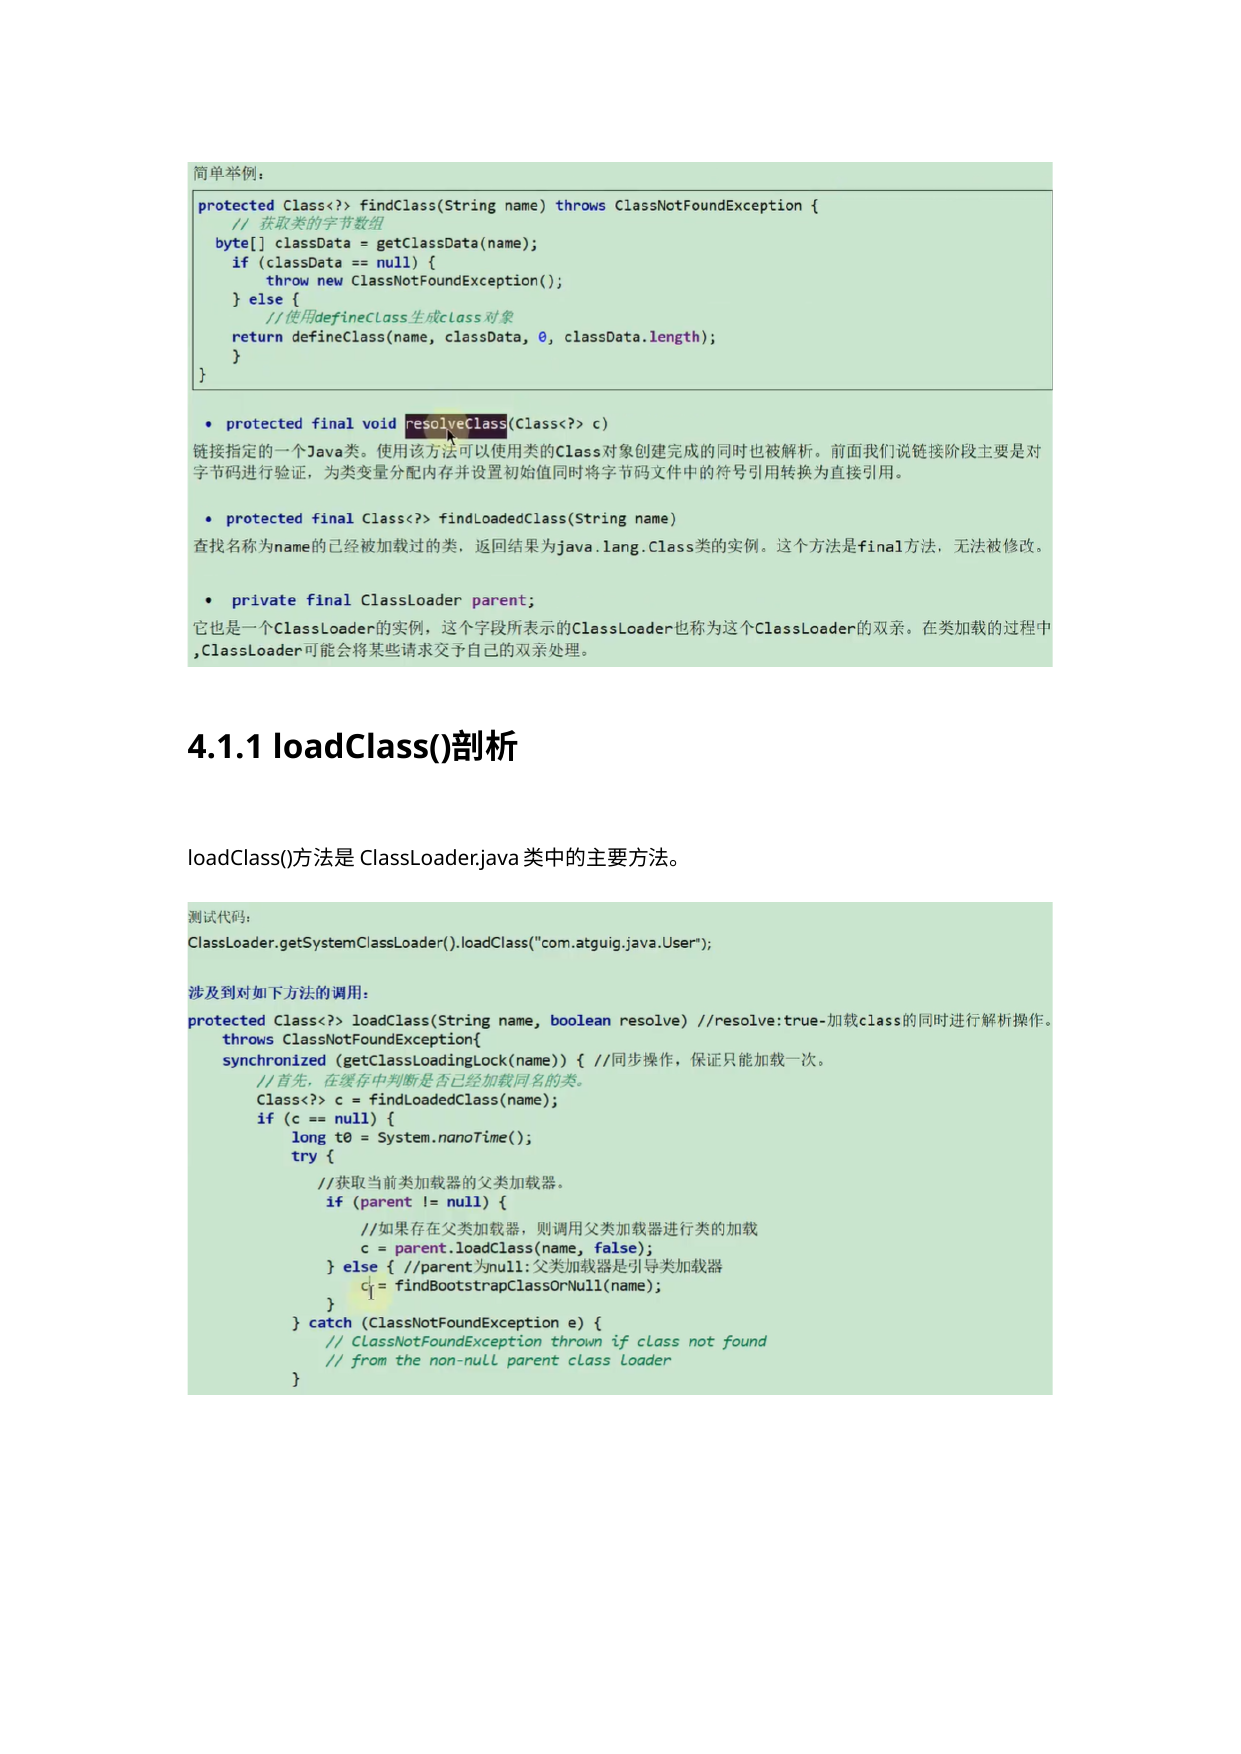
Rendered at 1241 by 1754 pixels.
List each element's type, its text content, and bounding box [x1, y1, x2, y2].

text loadClass()方法是ClassLoader.java类中的主要方法。 [187, 841, 1053, 873]
text loadClass()剖析 [187, 711, 1053, 776]
picture [187, 162, 1053, 667]
picture [187, 902, 1053, 1395]
